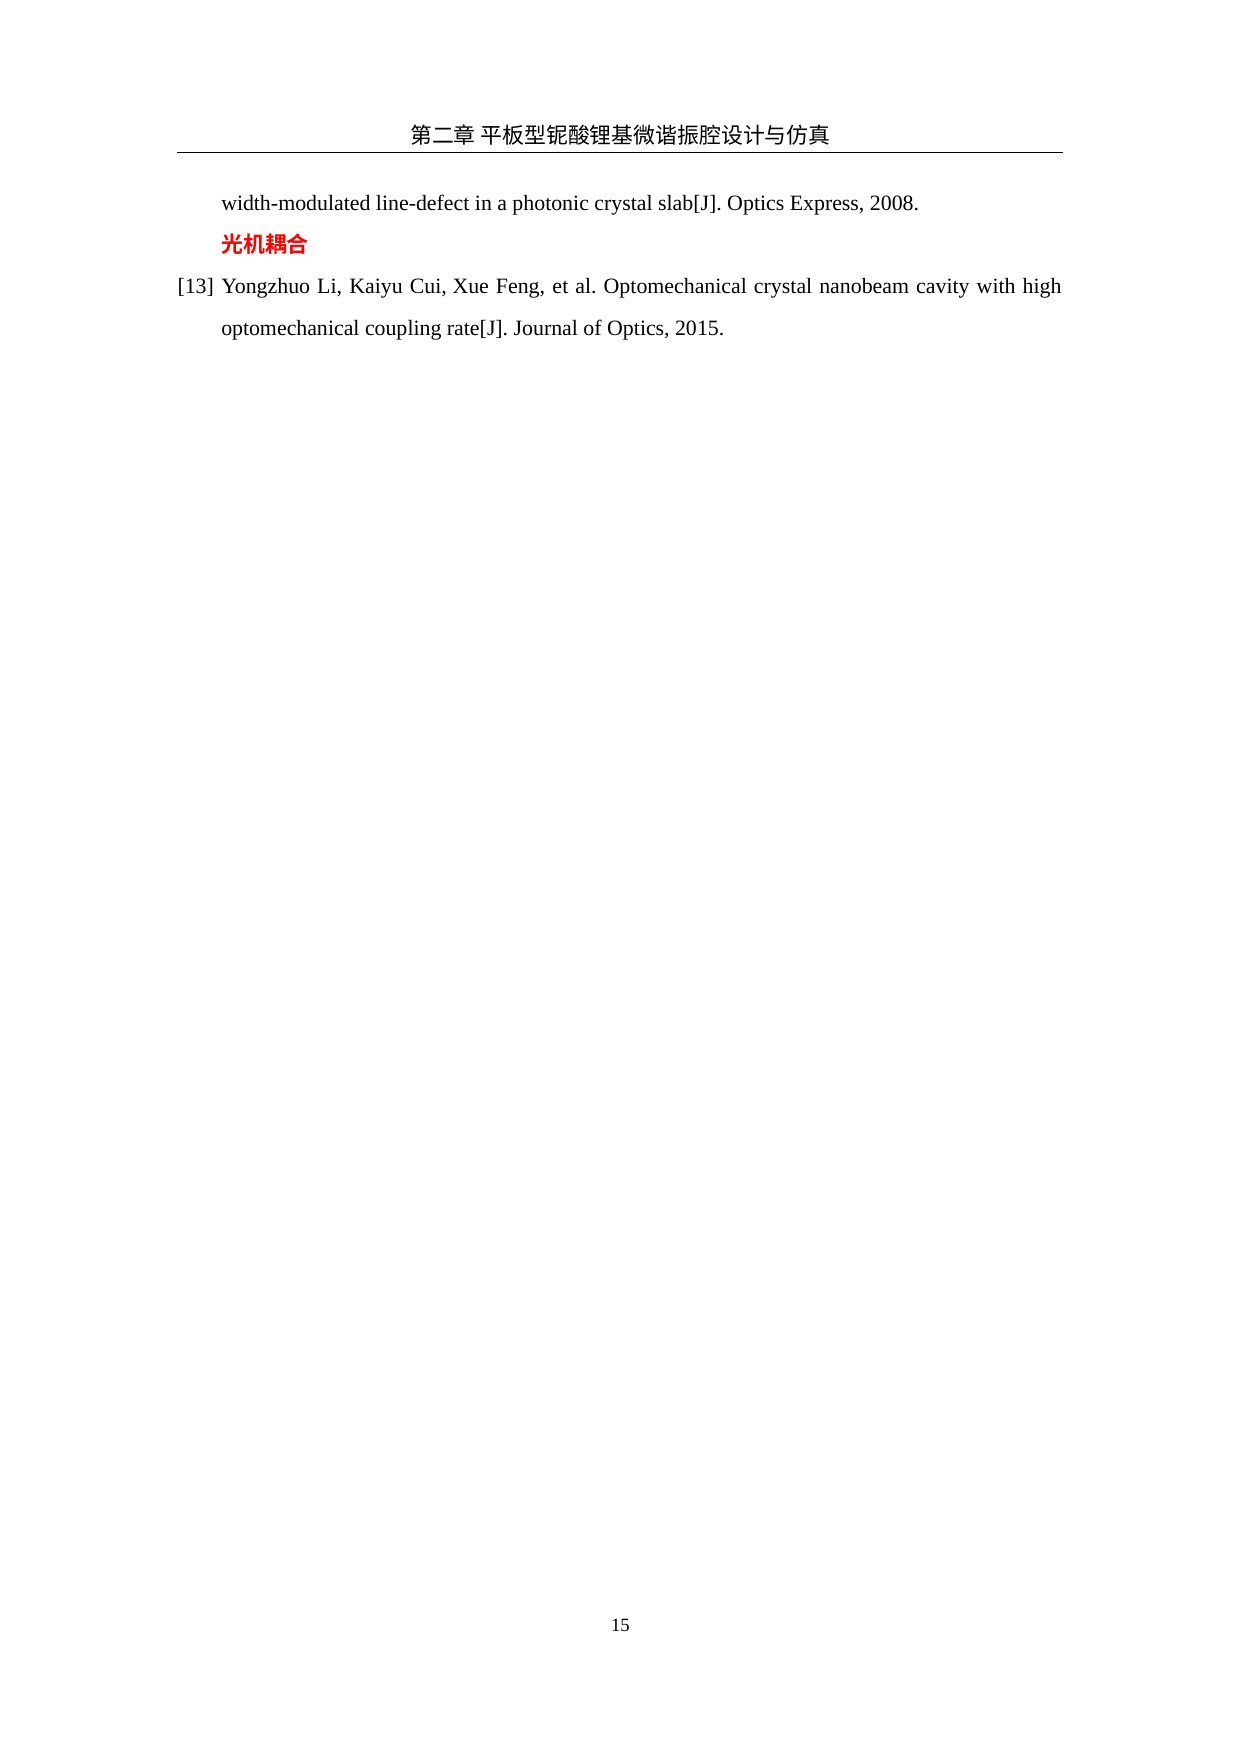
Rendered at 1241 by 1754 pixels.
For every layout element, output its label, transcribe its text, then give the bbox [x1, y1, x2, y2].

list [177, 177, 1063, 219]
list 光机耦合 [221, 219, 1063, 261]
list Yongzhuo Li, Kaiyu Cui, Xue Feng, et al. Optomechanical crystal nanobeam cavity with high optomechanical coupling rate[J]. Journal of Optics, 2015. [177, 261, 1063, 344]
